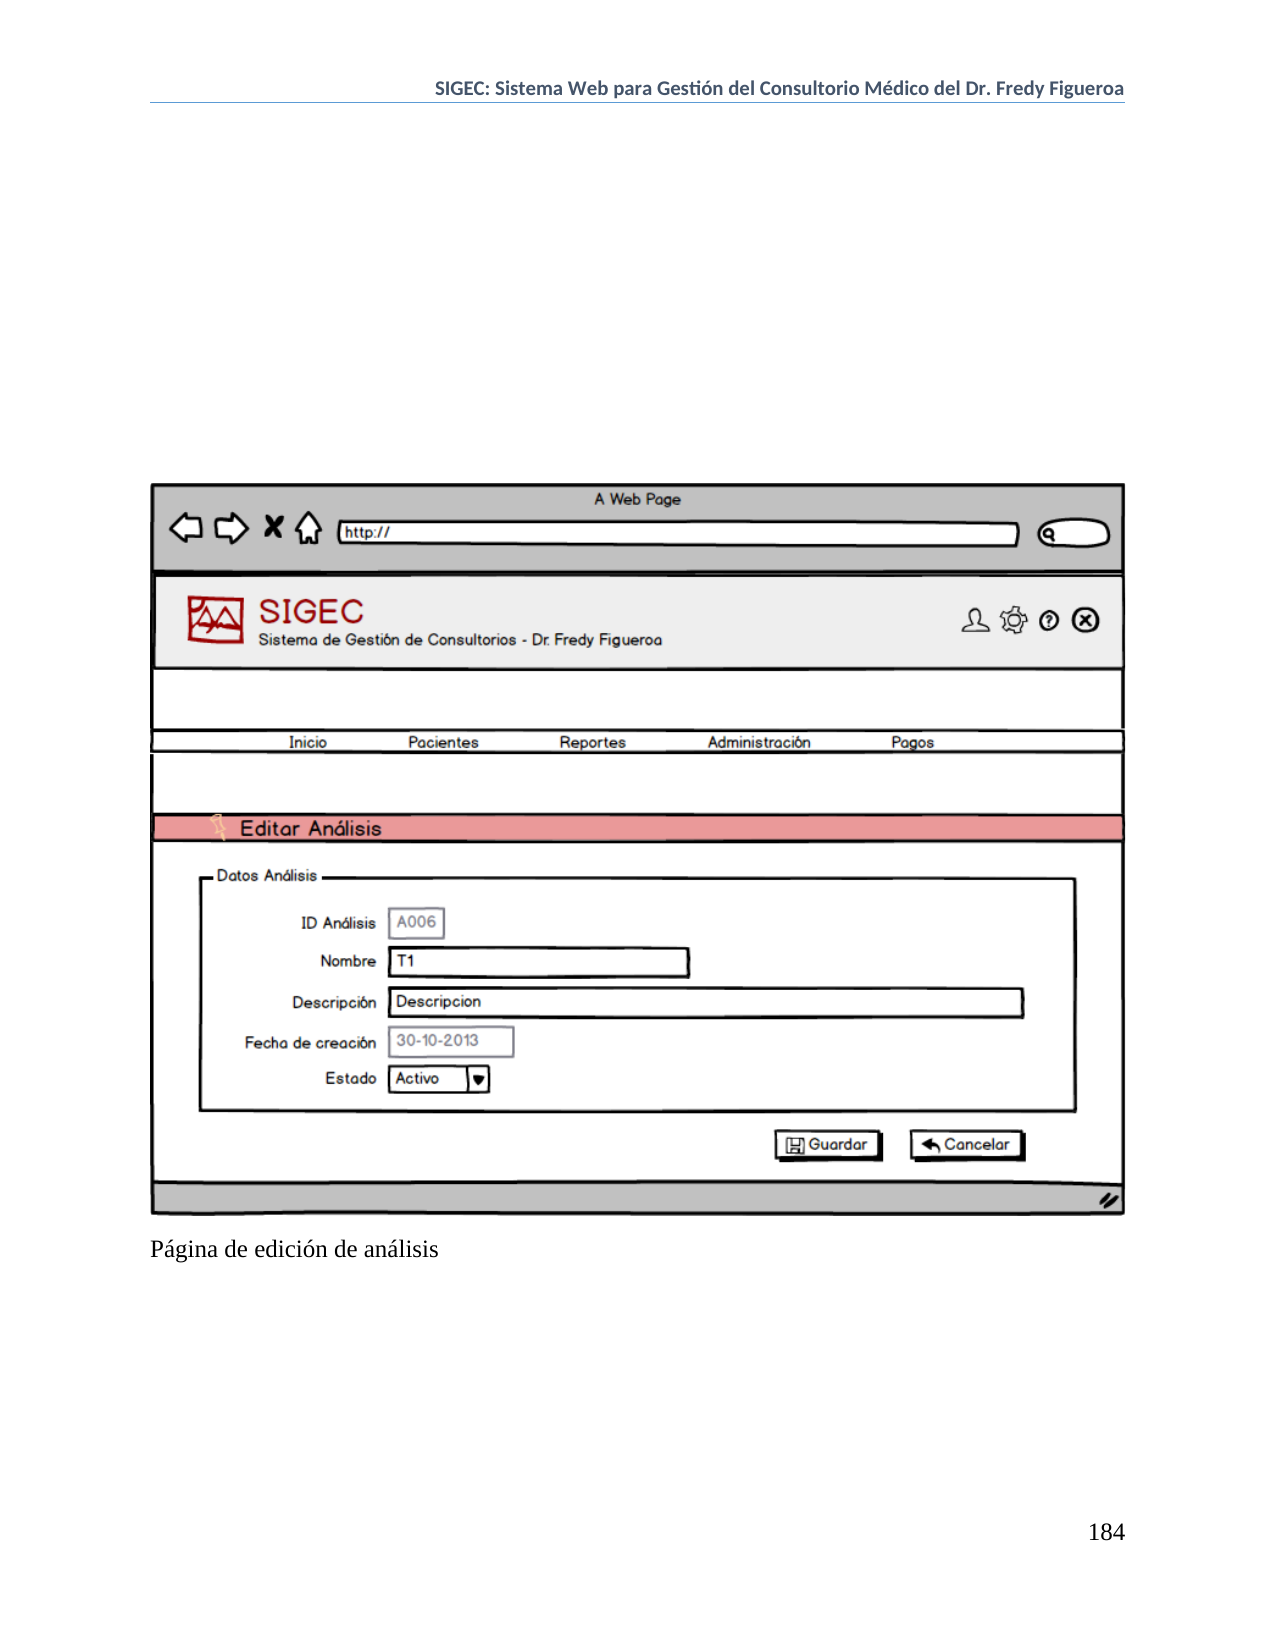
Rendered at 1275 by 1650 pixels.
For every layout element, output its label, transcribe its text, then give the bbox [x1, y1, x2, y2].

text Página de edición de análisis [150, 1234, 1125, 1263]
picture [150, 483, 1125, 1216]
